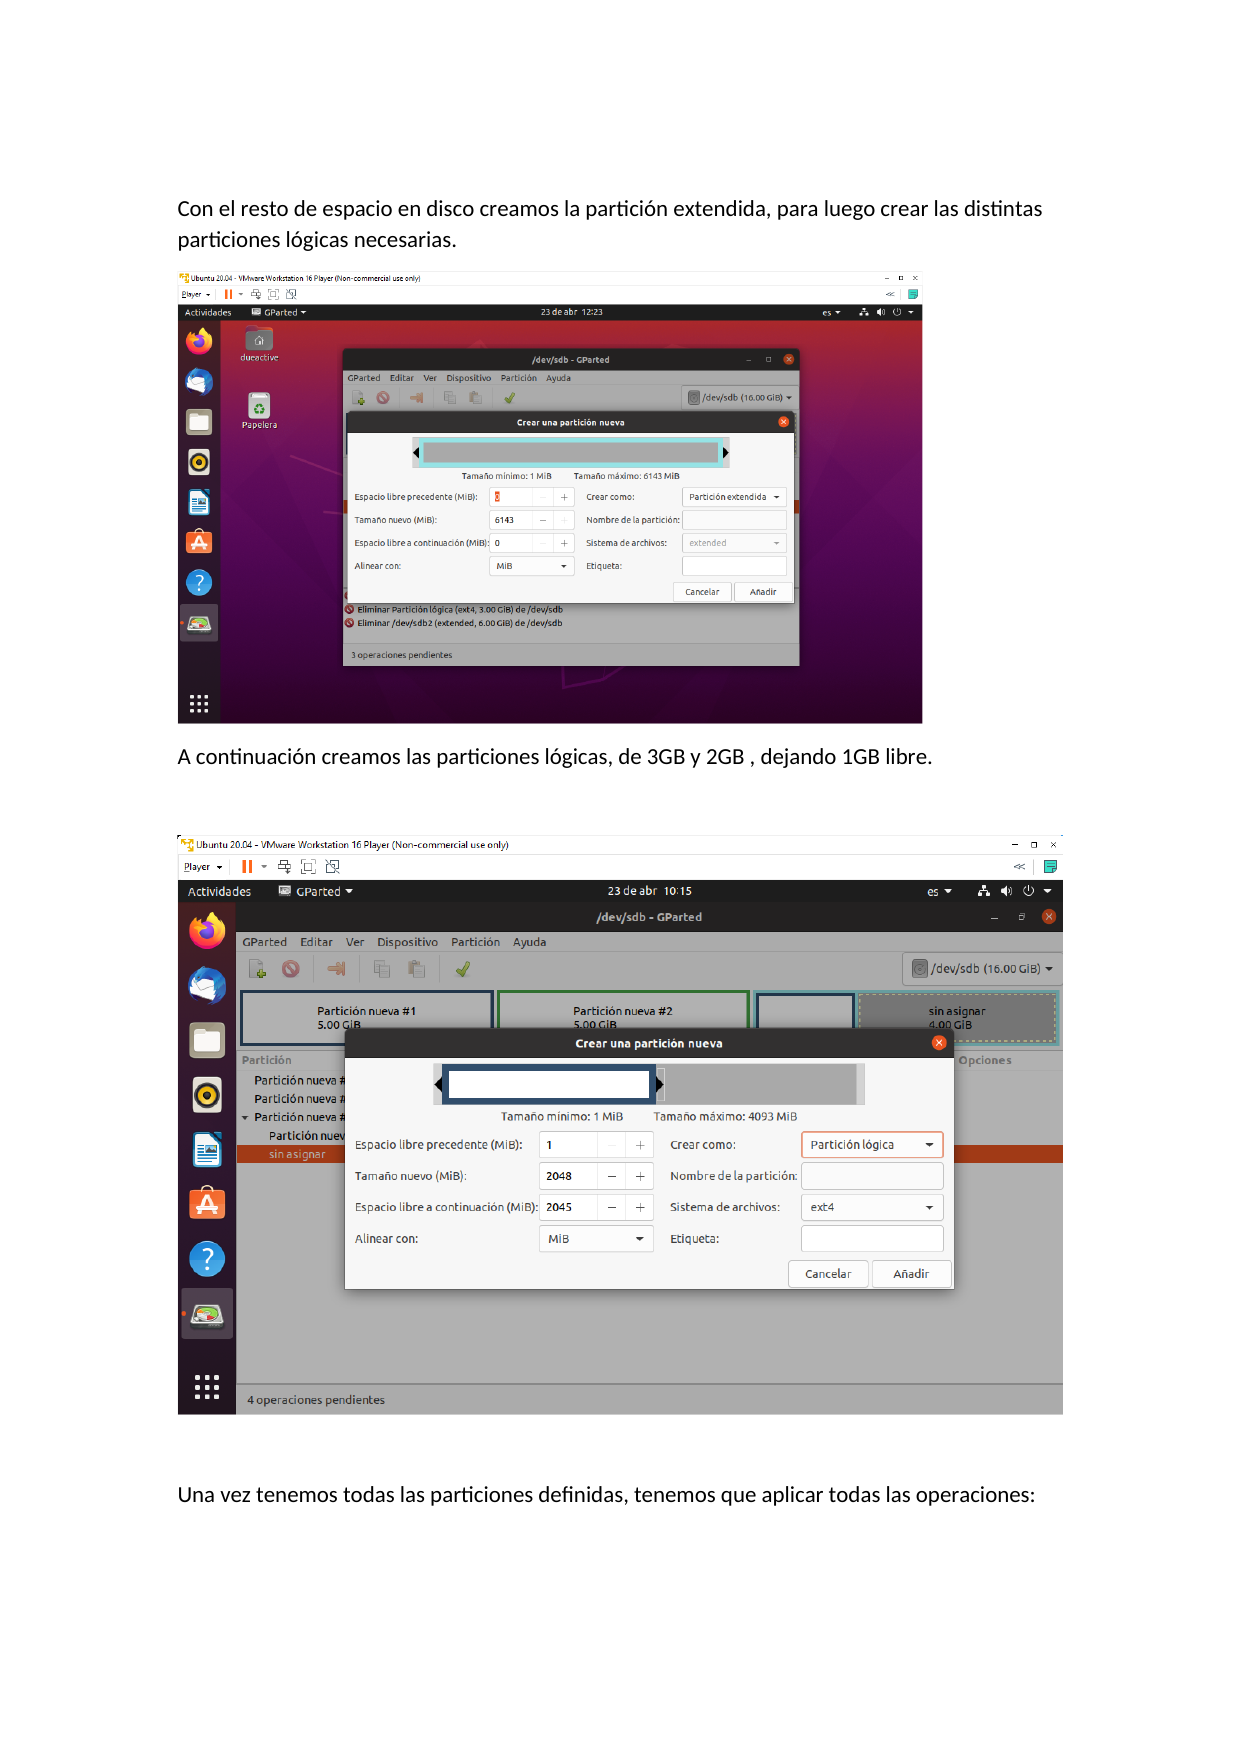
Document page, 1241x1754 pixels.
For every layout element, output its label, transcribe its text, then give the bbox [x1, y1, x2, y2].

text Una vez tenemos todas las particiones definidas, tenemos que aplicar todas las operaciones: [177, 1480, 1063, 1508]
picture [177, 271, 923, 724]
text A continuación creamos las particiones lógicas, de 3GB y 2GB , dejando 1GB libre. [177, 742, 1063, 770]
picture [177, 835, 1063, 1415]
text Con el resto de espacio en disco creamos la partición extendida, para luego crear las distintas particiones lógicas necesarias. [177, 194, 1063, 253]
